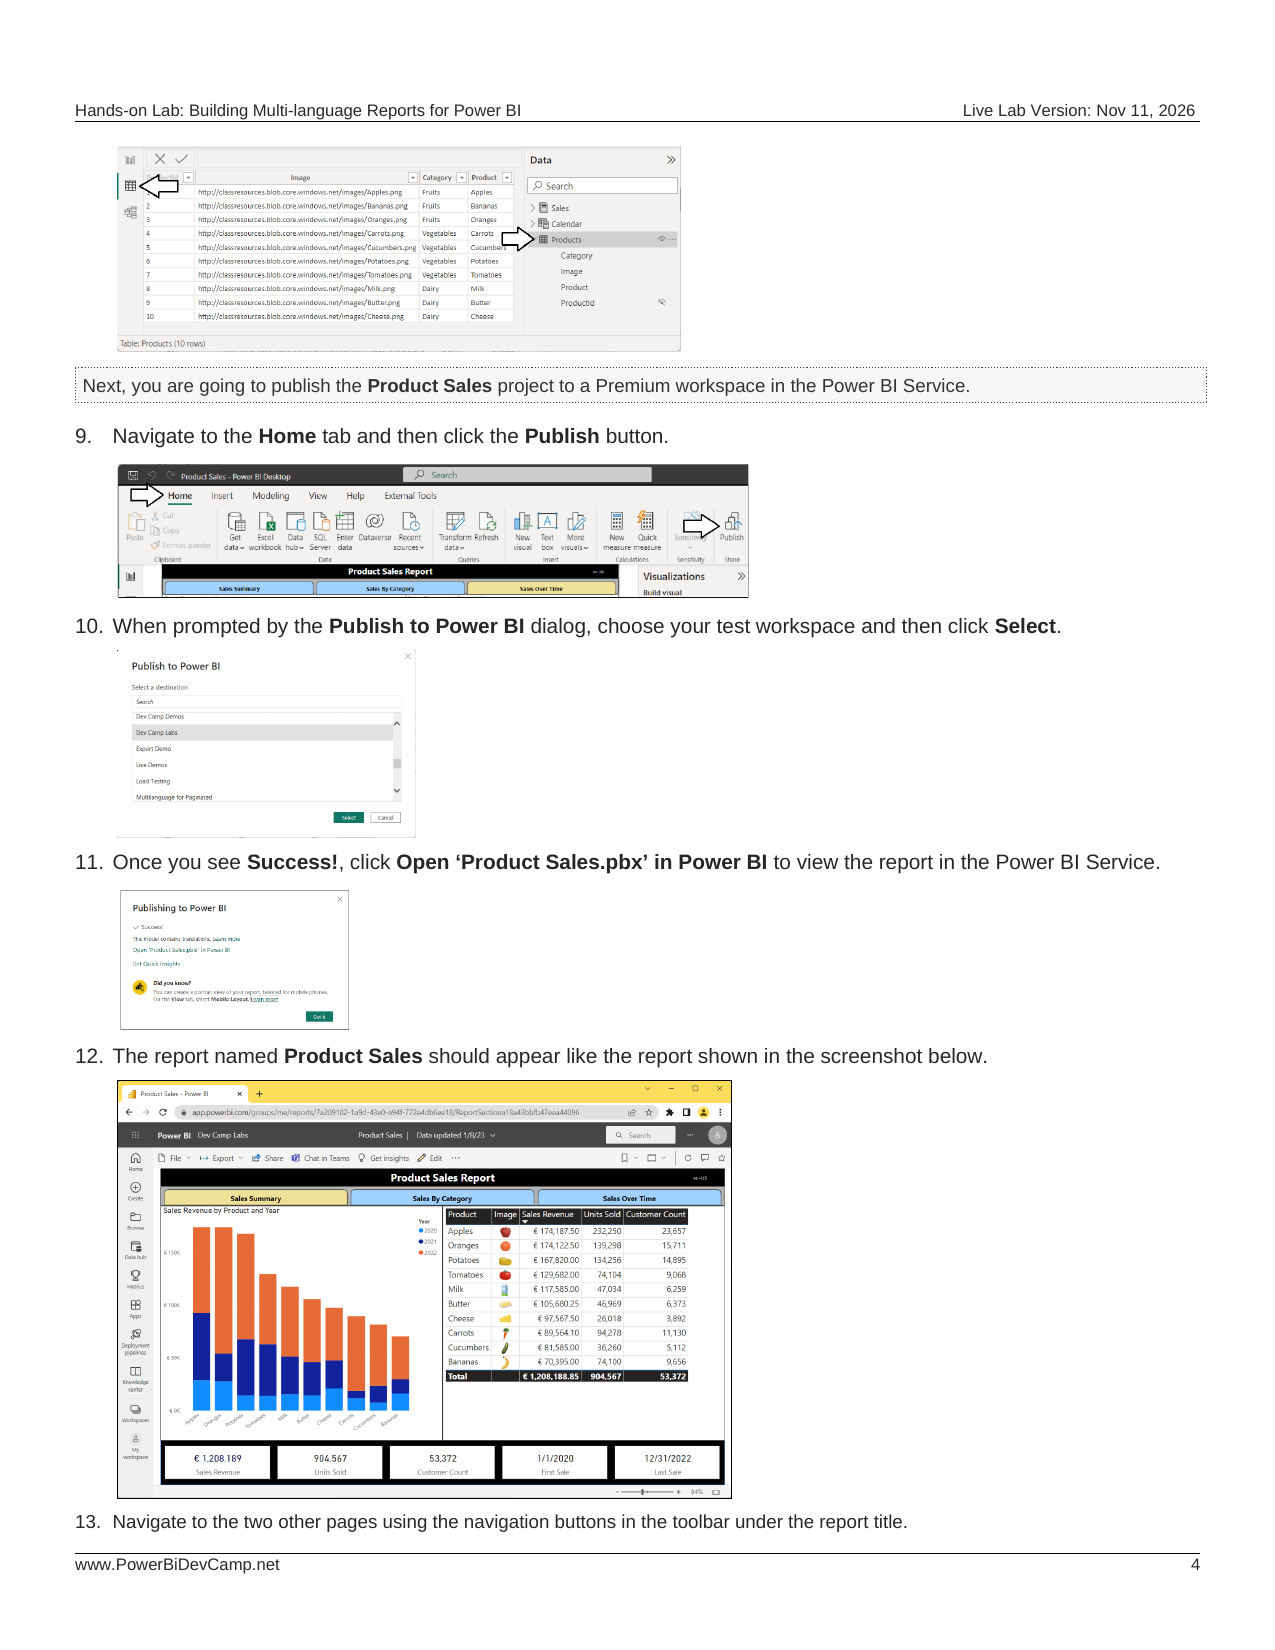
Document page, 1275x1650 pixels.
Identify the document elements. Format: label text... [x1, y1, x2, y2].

text Navigate to the Home tab and then click the Publish button. [75, 424, 1200, 448]
text Once you see Success!, click Open ‘Product Sales.pbx’ in Power BI to view the report in the Power BI Service. [75, 850, 1200, 874]
picture [117, 886, 352, 1032]
picture [117, 146, 684, 355]
text When prompted by the Publish to Power BI dialog, choose your test workspace and then click Select. [75, 613, 1200, 637]
picture [117, 460, 751, 601]
text Next, you are going to publish the Product Sales project to a Premium workspace in the Power BI Service. [75, 367, 1207, 403]
text Navigate to the two other pages using the navigation buttons in the toolbar under the report title. [75, 1511, 1200, 1532]
text The report named Product Sales should appear like the report shown in the screenshot below. [75, 1044, 1200, 1068]
picture [117, 650, 416, 838]
picture [118, 1081, 731, 1498]
